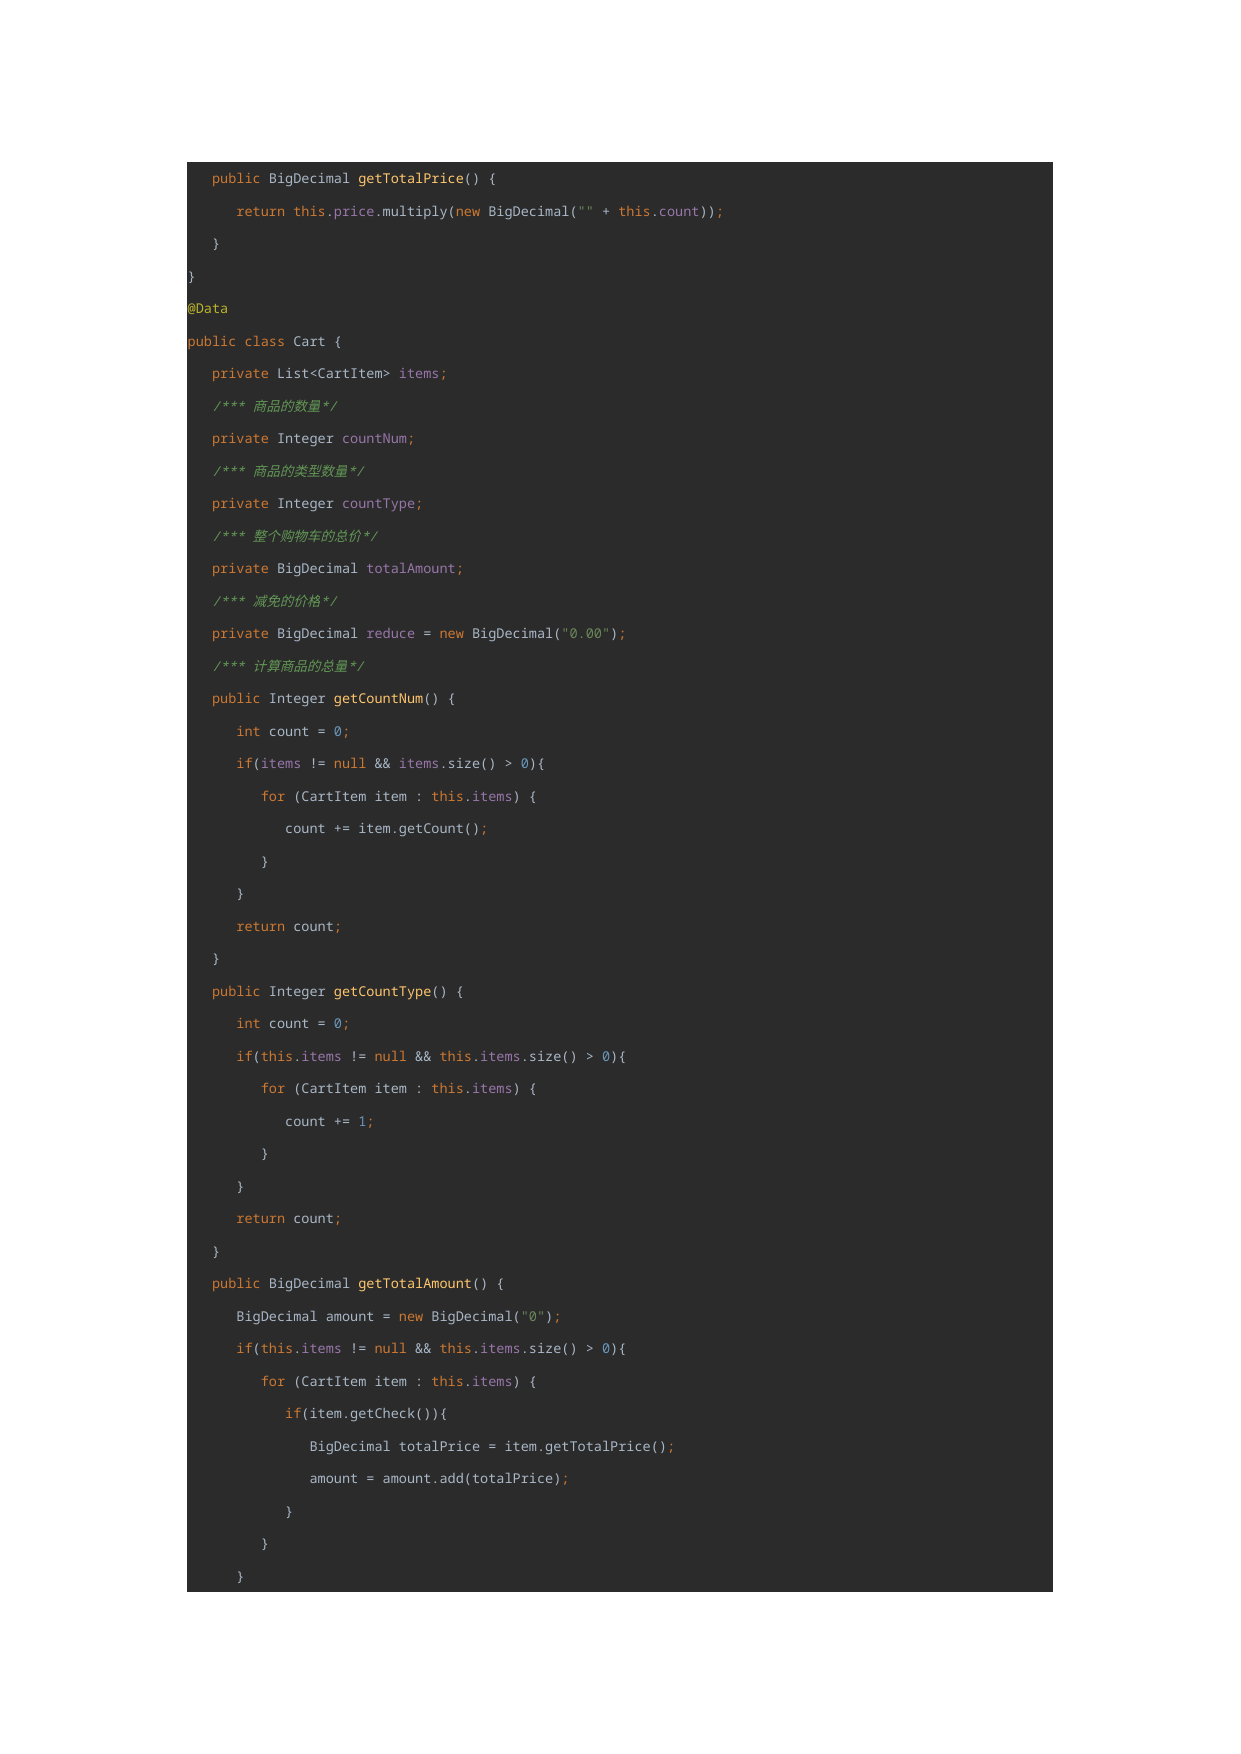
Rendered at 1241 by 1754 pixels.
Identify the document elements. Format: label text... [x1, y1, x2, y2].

text public Integer getCountType() { [187, 974, 1053, 1007]
text return count; [187, 1202, 1053, 1234]
text for (CartItem item : this.items) { [187, 1364, 1053, 1397]
text amount = amount.add(totalPrice); [187, 1462, 1053, 1494]
text } [187, 844, 1053, 877]
text } [187, 1137, 1053, 1169]
text } [187, 227, 1053, 259]
text public BigDecimal getTotalAmount() { [187, 1267, 1053, 1299]
text public Integer getCountNum() { [187, 682, 1053, 714]
text } [187, 1494, 1053, 1527]
text private BigDecimal reduce = new BigDecimal("0.00"); [187, 617, 1053, 649]
text if(this.items != null && this.items.size() > 0){ [187, 1039, 1053, 1072]
text } [187, 1169, 1053, 1202]
text for (CartItem item : this.items) { [187, 779, 1053, 812]
text public class Cart { [187, 324, 1053, 357]
text private Integer countType; [187, 487, 1053, 519]
text private BigDecimal totalAmount; [187, 552, 1053, 584]
text BigDecimal amount = new BigDecimal("0"); [187, 1299, 1053, 1332]
text } [187, 1527, 1053, 1559]
text /*** 计算商品的总量*/ [187, 649, 1053, 682]
text count += item.getCount(); [187, 812, 1053, 844]
text } [187, 877, 1053, 909]
text if(items != null && items.size() > 0){ [187, 747, 1053, 779]
text private List<CartItem> items; [187, 357, 1053, 389]
text for (CartItem item : this.items) { [187, 1072, 1053, 1104]
text } [187, 1234, 1053, 1267]
text int count = 0; [187, 714, 1053, 747]
text } [187, 942, 1053, 974]
text } [187, 1559, 1053, 1592]
text BigDecimal totalPrice = item.getTotalPrice(); [187, 1429, 1053, 1462]
text int count = 0; [187, 1007, 1053, 1039]
text if(this.items != null && this.items.size() > 0){ [187, 1332, 1053, 1364]
text /*** 商品的数量*/ [187, 389, 1053, 422]
text public BigDecimal getTotalPrice() { [187, 162, 1053, 194]
text /*** 商品的类型数量*/ [187, 454, 1053, 487]
text count += 1; [187, 1104, 1053, 1137]
text private Integer countNum; [187, 422, 1053, 454]
text } [187, 259, 1053, 292]
text return this.price.multiply(new BigDecimal("" + this.count)); [187, 194, 1053, 227]
text /*** 减免的价格*/ [187, 584, 1053, 617]
text /*** 整个购物车的总价*/ [187, 519, 1053, 552]
text @Data [187, 292, 1053, 324]
text return count; [187, 909, 1053, 942]
text if(item.getCheck()){ [187, 1397, 1053, 1429]
